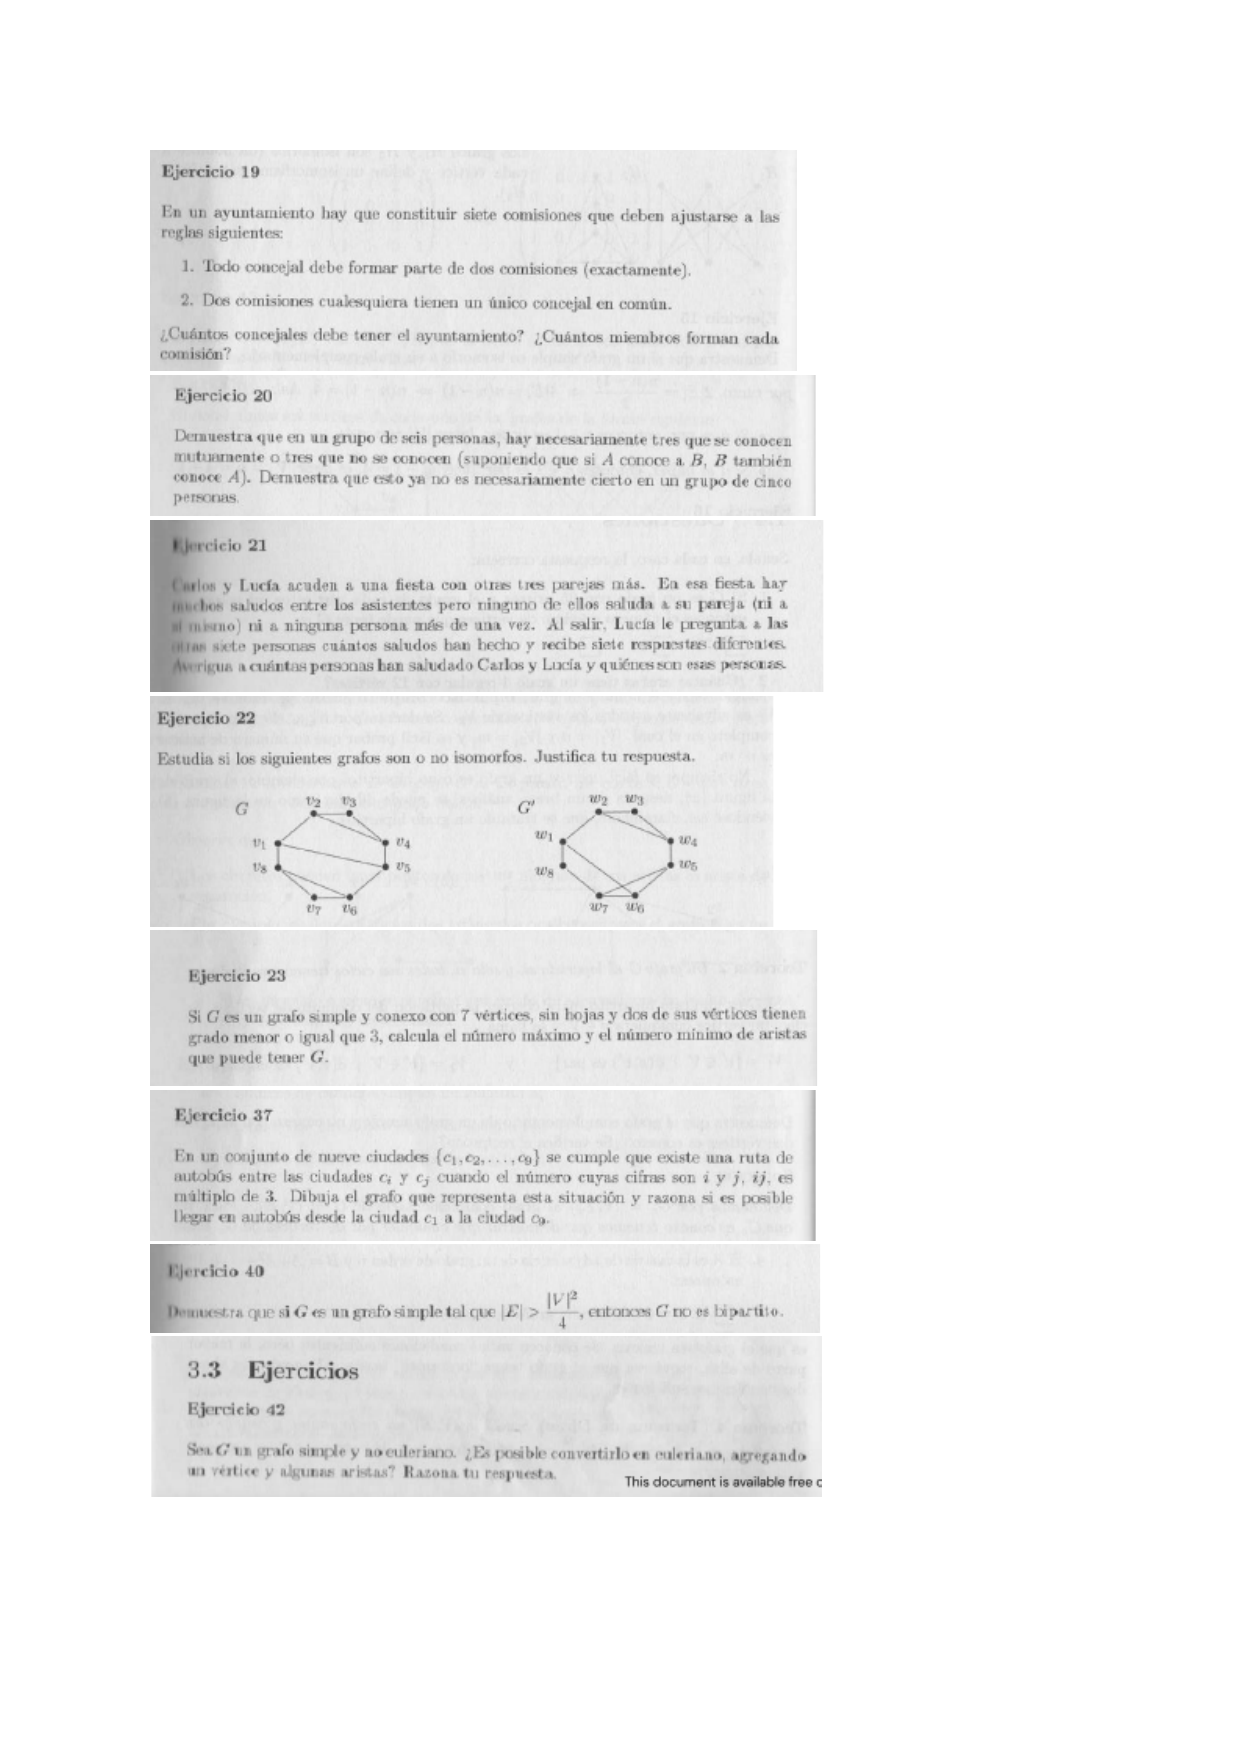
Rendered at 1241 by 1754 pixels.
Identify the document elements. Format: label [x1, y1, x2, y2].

picture [150, 1336, 822, 1497]
picture [150, 1244, 821, 1333]
picture [150, 520, 824, 692]
picture [150, 375, 816, 516]
picture [150, 1090, 816, 1241]
picture [150, 150, 797, 371]
picture [150, 930, 818, 1086]
picture [150, 696, 774, 927]
